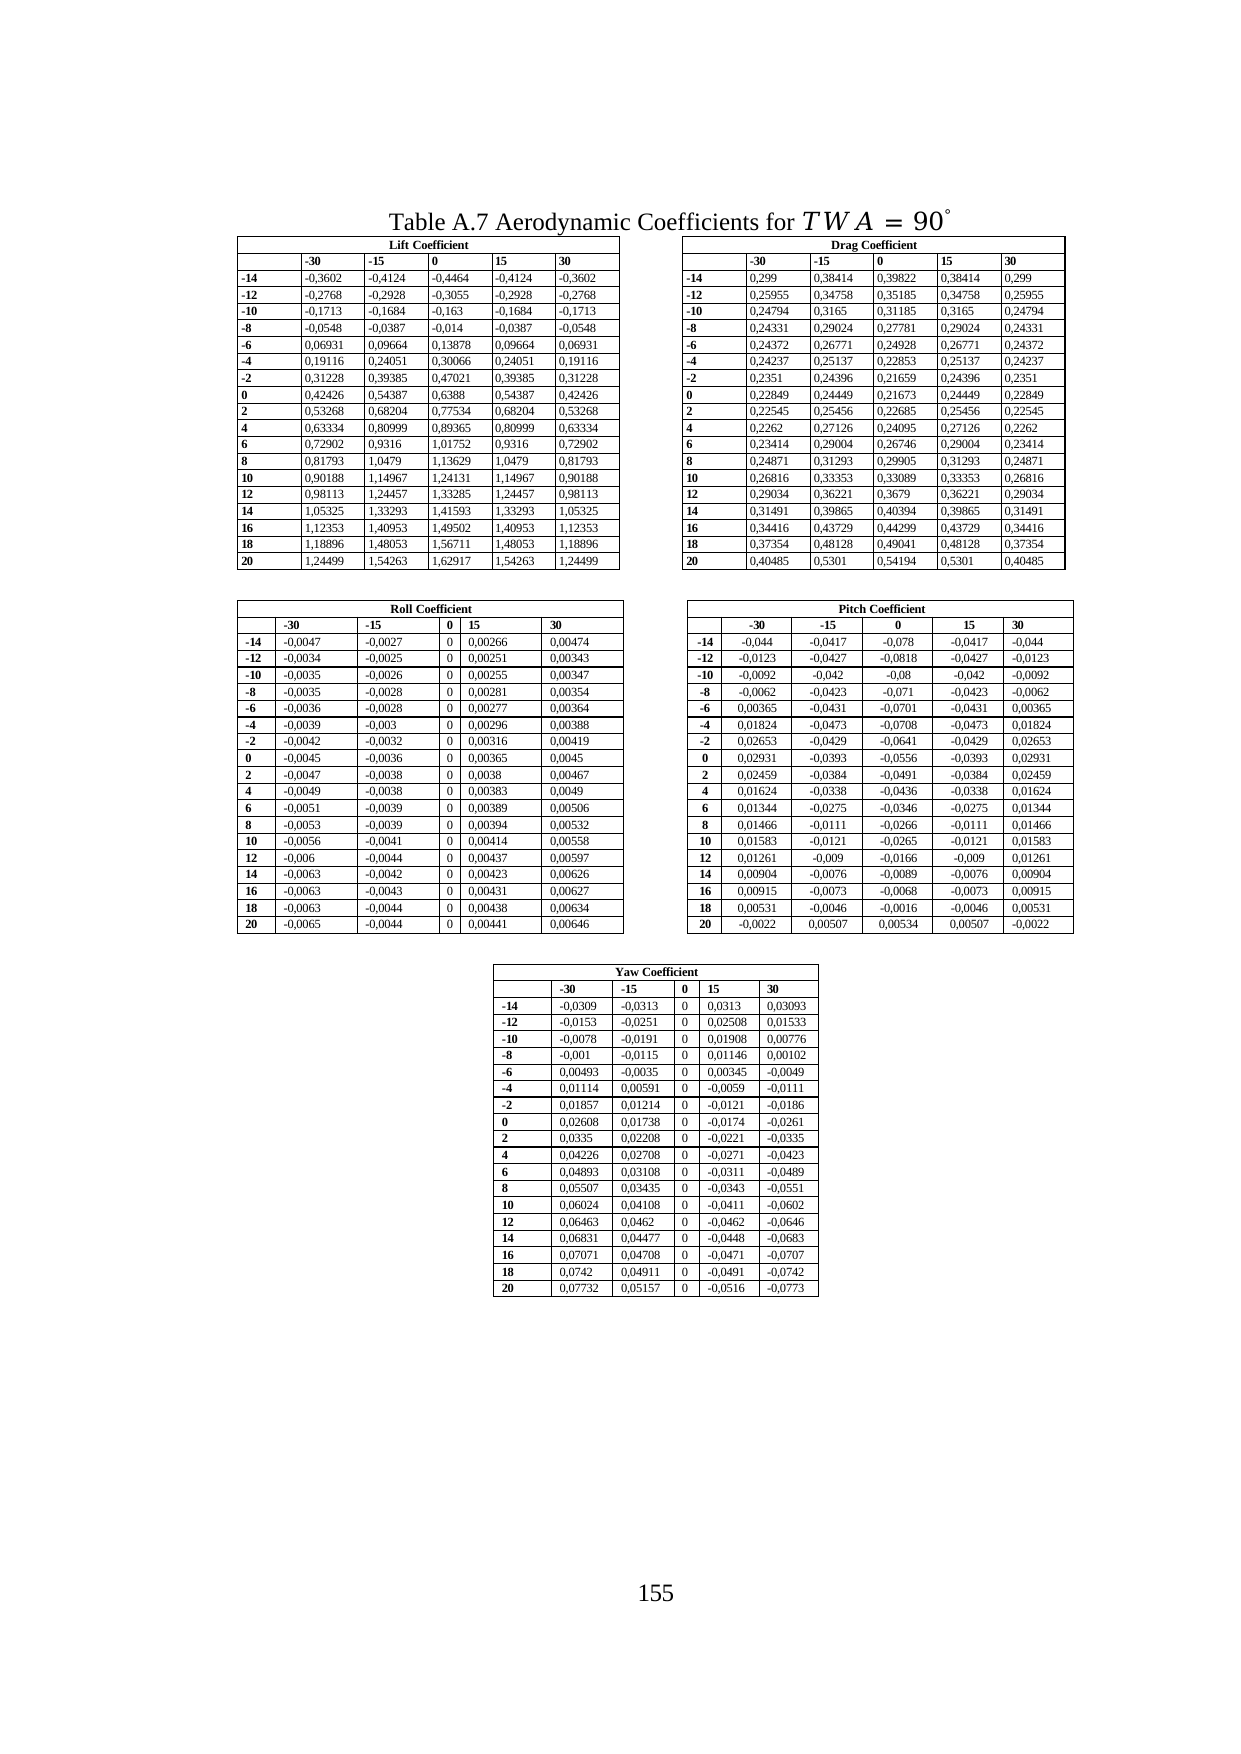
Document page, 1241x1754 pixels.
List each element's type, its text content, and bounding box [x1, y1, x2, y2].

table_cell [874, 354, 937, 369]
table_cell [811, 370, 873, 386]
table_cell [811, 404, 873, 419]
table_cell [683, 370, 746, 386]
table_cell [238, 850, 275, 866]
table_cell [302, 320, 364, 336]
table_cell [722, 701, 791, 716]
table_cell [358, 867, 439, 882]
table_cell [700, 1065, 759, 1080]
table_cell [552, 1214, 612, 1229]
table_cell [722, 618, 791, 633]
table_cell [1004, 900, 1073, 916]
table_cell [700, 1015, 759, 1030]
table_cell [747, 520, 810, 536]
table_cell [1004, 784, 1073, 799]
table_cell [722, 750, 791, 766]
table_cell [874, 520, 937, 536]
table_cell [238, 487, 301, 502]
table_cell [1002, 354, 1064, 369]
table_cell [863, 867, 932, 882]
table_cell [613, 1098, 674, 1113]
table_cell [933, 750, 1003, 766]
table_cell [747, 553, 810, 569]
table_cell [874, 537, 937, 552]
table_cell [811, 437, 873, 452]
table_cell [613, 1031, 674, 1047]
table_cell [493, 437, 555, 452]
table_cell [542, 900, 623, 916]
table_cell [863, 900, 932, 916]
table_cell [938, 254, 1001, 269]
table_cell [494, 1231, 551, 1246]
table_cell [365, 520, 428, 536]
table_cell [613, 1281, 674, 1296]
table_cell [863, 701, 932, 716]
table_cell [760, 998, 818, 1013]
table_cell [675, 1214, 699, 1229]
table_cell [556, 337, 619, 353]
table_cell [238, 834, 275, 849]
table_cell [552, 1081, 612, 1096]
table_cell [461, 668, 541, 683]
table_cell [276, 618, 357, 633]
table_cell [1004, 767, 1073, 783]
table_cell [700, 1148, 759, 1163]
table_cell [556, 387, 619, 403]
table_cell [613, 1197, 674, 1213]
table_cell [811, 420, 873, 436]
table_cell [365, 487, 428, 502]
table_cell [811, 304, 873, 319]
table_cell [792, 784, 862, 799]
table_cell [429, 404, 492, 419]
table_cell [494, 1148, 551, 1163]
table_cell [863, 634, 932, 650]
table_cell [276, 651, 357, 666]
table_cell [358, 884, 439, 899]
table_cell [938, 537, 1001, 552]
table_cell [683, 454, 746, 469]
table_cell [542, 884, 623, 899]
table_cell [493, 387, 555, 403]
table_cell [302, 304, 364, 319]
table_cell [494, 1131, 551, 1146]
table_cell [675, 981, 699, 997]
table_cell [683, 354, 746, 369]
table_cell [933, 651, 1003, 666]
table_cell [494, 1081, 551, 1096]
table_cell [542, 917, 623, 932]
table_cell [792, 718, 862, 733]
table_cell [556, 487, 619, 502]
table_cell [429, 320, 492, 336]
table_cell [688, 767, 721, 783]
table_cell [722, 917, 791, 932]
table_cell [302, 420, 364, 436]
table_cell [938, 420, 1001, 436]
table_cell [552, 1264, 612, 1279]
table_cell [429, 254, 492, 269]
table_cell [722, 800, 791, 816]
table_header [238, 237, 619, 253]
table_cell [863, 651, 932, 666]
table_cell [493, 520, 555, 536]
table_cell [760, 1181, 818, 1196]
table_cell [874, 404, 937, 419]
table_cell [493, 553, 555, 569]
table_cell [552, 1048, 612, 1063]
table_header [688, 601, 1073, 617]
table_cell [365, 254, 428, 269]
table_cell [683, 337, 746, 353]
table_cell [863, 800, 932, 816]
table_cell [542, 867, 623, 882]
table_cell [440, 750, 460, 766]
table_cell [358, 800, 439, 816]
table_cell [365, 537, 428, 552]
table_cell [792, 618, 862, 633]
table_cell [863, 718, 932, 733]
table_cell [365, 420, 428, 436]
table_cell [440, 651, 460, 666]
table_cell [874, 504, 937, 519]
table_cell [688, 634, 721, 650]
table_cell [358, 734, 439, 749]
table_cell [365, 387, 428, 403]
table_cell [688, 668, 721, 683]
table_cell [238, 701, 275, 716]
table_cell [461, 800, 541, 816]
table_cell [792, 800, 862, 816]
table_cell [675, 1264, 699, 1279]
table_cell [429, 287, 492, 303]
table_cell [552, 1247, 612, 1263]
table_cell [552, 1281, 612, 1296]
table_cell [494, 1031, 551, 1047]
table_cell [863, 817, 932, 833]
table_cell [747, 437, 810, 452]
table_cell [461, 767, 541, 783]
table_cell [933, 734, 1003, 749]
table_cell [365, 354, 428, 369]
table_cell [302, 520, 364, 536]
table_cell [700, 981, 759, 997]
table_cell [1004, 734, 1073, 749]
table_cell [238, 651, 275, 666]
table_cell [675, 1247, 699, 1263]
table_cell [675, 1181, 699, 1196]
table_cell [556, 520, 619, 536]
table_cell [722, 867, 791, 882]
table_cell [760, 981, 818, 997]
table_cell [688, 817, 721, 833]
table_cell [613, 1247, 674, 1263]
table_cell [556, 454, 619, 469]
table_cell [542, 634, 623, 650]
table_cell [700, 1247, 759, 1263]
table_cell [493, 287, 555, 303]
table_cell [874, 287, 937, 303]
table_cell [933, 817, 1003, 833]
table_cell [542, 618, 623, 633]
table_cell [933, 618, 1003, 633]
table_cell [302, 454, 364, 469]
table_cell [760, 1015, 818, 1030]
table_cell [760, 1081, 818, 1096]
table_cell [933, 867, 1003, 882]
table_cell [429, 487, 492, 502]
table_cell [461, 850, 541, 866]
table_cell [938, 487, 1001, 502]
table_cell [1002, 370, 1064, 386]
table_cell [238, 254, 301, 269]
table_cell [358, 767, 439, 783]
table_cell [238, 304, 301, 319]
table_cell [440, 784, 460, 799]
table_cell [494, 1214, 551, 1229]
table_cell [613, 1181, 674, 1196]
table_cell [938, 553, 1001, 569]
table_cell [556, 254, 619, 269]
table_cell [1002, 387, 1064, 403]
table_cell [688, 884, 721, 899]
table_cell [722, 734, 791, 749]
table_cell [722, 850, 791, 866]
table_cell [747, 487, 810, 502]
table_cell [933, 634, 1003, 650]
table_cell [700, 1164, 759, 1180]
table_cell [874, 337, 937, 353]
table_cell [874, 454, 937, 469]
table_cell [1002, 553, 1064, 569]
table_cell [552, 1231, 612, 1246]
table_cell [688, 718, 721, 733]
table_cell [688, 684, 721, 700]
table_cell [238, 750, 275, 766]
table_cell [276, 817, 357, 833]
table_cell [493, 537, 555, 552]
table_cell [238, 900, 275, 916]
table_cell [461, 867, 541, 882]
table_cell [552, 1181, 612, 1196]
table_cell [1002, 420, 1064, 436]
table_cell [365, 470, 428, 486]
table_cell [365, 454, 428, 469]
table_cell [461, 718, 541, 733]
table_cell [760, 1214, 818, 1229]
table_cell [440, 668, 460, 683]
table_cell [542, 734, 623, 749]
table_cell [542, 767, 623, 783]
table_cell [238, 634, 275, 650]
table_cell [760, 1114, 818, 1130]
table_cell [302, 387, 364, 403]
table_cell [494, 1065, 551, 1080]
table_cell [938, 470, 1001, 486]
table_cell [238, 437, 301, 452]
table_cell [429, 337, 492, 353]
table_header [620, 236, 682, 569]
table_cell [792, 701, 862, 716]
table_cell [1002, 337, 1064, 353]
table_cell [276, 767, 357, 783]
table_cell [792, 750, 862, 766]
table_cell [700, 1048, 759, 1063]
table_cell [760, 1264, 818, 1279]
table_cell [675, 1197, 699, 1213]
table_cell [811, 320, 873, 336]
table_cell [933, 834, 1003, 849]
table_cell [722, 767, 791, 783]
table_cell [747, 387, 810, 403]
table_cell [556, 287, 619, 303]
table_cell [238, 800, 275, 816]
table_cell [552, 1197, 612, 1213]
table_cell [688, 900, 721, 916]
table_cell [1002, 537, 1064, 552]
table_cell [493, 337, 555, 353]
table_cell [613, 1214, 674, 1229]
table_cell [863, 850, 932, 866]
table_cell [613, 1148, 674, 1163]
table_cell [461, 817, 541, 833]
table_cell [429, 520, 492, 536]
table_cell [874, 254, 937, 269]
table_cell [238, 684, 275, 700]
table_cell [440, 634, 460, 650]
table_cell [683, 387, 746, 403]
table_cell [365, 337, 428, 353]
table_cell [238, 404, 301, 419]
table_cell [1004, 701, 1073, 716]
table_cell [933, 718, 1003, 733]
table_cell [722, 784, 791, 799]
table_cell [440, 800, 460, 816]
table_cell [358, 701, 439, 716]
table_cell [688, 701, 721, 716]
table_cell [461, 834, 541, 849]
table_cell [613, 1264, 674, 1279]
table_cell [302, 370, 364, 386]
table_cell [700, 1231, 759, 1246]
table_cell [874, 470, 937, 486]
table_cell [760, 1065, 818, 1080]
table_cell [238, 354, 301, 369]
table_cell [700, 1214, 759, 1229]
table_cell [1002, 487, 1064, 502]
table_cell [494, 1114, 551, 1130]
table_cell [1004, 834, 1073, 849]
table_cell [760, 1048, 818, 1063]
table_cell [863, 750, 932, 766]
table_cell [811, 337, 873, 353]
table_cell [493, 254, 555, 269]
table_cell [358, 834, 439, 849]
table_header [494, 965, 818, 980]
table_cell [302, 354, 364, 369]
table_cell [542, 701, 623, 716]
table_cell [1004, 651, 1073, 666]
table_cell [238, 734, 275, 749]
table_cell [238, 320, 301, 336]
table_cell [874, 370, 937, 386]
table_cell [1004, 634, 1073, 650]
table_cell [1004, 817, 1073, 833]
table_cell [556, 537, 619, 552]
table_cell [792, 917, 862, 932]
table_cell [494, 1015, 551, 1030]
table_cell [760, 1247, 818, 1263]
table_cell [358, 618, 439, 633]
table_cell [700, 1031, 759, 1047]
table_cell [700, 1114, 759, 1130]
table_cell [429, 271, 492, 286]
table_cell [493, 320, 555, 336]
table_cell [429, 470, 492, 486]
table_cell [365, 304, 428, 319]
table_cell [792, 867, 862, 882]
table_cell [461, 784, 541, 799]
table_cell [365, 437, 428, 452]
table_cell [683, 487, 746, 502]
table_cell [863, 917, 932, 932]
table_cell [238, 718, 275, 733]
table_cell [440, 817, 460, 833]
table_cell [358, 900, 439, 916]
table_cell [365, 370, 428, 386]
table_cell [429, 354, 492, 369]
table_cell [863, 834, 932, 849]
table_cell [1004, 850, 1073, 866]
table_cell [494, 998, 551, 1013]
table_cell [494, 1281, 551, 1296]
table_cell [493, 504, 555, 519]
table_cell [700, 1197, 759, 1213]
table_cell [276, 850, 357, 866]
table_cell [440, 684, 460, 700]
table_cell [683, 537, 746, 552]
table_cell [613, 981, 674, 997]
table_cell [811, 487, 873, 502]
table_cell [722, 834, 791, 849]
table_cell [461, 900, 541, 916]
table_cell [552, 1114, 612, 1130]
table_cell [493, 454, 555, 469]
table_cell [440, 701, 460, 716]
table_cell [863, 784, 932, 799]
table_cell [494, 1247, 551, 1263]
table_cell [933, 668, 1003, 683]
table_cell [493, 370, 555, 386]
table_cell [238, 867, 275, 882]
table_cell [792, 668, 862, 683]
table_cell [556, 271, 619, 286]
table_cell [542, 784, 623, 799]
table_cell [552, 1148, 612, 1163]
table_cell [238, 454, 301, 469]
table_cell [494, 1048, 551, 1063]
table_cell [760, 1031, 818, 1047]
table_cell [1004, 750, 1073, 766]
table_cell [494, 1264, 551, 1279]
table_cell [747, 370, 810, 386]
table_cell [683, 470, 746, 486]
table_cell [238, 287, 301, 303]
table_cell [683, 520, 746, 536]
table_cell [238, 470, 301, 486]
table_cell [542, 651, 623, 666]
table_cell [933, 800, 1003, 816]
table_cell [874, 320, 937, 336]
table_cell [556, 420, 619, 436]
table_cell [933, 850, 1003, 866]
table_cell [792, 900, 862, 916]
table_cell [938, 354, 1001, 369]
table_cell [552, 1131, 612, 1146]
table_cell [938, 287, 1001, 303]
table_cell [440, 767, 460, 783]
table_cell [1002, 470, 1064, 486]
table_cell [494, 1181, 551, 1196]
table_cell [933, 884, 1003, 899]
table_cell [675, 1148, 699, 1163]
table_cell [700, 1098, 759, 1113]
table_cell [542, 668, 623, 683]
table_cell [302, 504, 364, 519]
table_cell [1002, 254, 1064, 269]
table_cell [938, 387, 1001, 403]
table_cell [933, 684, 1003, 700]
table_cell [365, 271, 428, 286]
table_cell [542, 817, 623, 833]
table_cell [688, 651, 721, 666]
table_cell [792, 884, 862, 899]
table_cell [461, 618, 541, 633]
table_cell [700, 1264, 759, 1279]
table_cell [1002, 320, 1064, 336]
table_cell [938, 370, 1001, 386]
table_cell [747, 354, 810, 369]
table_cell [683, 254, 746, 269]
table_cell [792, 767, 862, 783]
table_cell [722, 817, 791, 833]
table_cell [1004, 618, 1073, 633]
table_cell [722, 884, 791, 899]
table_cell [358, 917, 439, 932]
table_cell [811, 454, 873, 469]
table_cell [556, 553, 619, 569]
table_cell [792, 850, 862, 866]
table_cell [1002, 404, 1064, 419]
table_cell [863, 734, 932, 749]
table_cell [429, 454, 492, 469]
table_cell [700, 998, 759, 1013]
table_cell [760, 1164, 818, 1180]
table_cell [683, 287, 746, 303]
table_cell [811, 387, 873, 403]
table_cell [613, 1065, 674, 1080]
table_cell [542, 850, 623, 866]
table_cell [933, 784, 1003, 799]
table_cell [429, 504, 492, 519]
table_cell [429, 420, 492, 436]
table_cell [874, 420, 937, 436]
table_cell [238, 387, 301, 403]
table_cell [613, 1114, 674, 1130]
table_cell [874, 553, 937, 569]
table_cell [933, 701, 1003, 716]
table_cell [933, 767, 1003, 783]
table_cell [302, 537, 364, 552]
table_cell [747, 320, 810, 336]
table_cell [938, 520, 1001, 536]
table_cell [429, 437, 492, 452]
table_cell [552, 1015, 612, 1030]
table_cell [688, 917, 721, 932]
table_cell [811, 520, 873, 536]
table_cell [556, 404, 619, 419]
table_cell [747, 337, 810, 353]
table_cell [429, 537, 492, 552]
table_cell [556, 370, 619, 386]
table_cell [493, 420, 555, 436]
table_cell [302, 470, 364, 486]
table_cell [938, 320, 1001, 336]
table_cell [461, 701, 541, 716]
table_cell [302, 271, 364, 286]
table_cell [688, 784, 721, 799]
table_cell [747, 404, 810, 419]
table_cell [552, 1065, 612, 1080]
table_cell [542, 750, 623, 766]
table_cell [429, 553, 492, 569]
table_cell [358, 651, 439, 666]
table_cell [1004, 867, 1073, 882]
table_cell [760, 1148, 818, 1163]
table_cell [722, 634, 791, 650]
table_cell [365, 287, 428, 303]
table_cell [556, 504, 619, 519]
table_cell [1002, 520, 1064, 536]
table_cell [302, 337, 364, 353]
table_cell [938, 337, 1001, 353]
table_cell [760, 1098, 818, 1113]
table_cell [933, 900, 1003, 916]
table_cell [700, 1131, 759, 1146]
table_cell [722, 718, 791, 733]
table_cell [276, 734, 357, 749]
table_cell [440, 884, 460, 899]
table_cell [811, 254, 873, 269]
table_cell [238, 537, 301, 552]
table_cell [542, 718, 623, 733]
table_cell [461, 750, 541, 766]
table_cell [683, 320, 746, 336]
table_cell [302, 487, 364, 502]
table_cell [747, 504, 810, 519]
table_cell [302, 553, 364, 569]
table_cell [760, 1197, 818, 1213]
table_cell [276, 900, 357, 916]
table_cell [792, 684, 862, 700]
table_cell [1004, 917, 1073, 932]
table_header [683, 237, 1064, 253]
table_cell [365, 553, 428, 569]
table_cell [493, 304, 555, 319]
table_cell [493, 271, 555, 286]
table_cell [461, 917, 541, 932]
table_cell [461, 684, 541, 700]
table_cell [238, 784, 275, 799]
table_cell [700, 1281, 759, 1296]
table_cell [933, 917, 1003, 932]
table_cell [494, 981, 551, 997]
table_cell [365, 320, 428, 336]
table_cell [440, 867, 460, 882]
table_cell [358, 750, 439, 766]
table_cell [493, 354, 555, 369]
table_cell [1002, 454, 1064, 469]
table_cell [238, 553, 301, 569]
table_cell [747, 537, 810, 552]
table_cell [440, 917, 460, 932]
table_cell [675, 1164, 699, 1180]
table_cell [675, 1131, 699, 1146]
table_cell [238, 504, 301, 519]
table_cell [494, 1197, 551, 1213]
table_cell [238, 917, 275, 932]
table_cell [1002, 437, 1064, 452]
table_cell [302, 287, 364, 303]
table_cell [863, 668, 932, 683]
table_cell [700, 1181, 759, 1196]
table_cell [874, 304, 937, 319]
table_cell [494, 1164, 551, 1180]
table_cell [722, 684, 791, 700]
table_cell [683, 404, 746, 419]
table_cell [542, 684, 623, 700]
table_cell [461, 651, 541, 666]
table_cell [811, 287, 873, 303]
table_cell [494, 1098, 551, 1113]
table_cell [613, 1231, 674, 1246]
text Table A.7 Aerodynamic Coefficients for 𝑇𝑊𝐴 = 90° [388, 206, 1094, 236]
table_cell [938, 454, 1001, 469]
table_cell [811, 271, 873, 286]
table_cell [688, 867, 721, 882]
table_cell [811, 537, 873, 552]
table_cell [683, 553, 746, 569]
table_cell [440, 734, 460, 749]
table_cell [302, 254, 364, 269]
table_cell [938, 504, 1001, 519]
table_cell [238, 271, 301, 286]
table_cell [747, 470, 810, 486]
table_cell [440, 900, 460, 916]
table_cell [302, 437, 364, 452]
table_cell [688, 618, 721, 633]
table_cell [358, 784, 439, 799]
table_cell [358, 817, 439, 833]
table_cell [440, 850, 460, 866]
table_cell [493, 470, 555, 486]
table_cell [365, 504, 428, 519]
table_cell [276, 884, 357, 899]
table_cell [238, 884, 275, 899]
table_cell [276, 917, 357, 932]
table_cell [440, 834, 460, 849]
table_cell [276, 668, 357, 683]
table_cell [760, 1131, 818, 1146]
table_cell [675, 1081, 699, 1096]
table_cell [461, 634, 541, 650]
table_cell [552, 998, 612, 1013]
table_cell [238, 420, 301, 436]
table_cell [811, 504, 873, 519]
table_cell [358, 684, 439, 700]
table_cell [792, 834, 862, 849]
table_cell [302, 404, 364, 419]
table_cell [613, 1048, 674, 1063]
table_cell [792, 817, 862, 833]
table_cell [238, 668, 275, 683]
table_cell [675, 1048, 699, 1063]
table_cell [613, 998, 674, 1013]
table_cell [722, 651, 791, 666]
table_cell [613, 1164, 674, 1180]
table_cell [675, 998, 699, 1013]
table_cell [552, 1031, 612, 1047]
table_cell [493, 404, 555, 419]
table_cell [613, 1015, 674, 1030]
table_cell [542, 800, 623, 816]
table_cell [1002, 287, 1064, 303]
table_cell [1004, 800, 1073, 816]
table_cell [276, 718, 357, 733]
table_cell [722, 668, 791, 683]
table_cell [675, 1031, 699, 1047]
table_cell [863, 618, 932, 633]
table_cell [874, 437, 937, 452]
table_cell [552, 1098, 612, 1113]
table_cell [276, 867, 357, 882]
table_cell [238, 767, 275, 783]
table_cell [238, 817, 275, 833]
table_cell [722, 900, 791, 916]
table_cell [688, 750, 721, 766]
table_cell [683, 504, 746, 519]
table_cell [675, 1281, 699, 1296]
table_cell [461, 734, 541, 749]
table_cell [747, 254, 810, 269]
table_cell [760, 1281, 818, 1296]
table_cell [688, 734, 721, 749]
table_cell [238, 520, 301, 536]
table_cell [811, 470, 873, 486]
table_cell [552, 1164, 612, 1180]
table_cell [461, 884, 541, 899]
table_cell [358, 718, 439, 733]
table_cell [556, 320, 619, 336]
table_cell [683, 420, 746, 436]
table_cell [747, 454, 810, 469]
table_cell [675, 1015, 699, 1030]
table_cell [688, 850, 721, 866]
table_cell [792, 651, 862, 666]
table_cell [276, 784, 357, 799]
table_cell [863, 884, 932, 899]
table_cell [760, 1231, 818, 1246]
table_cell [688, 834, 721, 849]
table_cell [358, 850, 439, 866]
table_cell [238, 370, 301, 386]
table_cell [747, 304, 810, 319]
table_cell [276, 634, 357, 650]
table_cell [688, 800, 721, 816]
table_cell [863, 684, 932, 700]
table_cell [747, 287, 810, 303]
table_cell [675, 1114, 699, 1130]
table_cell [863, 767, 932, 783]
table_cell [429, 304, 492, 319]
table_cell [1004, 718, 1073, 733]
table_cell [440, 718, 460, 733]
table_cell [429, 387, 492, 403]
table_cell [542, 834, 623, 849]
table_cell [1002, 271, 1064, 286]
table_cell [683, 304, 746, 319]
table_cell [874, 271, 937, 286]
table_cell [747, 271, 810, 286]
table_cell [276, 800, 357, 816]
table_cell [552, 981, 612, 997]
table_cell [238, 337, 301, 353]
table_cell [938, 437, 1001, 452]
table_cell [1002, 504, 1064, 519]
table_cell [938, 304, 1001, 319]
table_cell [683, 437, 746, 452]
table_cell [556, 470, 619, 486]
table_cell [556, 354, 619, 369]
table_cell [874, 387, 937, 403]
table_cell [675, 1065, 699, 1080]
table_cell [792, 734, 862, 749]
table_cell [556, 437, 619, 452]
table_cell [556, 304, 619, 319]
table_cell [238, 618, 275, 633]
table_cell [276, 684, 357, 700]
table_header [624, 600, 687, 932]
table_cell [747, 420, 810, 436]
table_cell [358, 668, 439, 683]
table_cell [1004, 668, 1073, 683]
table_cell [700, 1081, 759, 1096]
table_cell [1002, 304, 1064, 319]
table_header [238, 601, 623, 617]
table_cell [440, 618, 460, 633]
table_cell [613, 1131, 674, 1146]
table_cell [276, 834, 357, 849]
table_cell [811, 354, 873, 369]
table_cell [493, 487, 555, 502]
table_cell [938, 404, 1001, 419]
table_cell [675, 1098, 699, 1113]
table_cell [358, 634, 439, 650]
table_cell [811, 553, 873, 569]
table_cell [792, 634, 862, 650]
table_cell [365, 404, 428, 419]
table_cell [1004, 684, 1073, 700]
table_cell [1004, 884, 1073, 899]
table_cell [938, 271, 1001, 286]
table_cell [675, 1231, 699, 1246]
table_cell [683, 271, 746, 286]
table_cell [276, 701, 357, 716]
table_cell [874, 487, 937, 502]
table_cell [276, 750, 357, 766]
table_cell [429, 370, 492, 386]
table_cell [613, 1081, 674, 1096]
